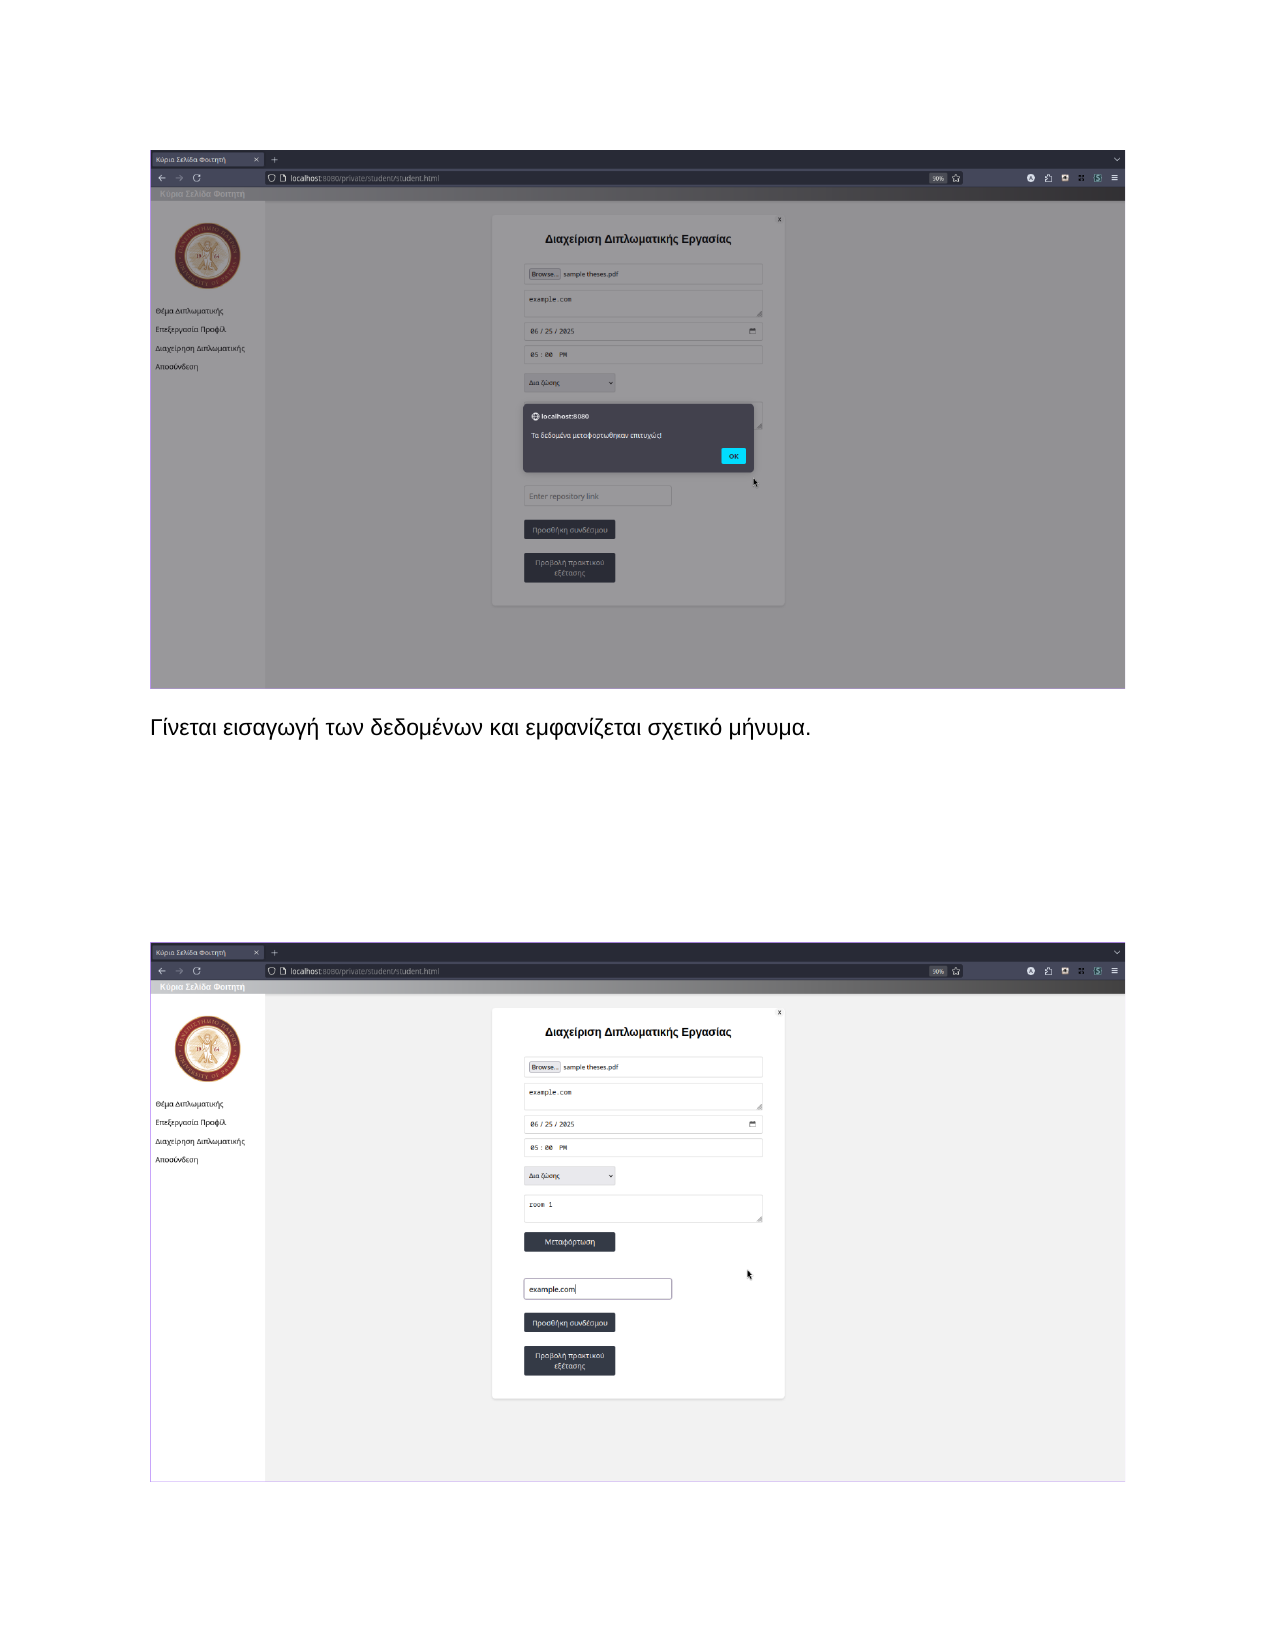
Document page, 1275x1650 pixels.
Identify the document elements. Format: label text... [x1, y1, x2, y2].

text Γίνεται εισαγωγή των δεδομένων και εμφανίζεται σχετικό μήνυμα. [150, 714, 1125, 740]
picture [150, 150, 1125, 689]
picture [150, 942, 1125, 1482]
